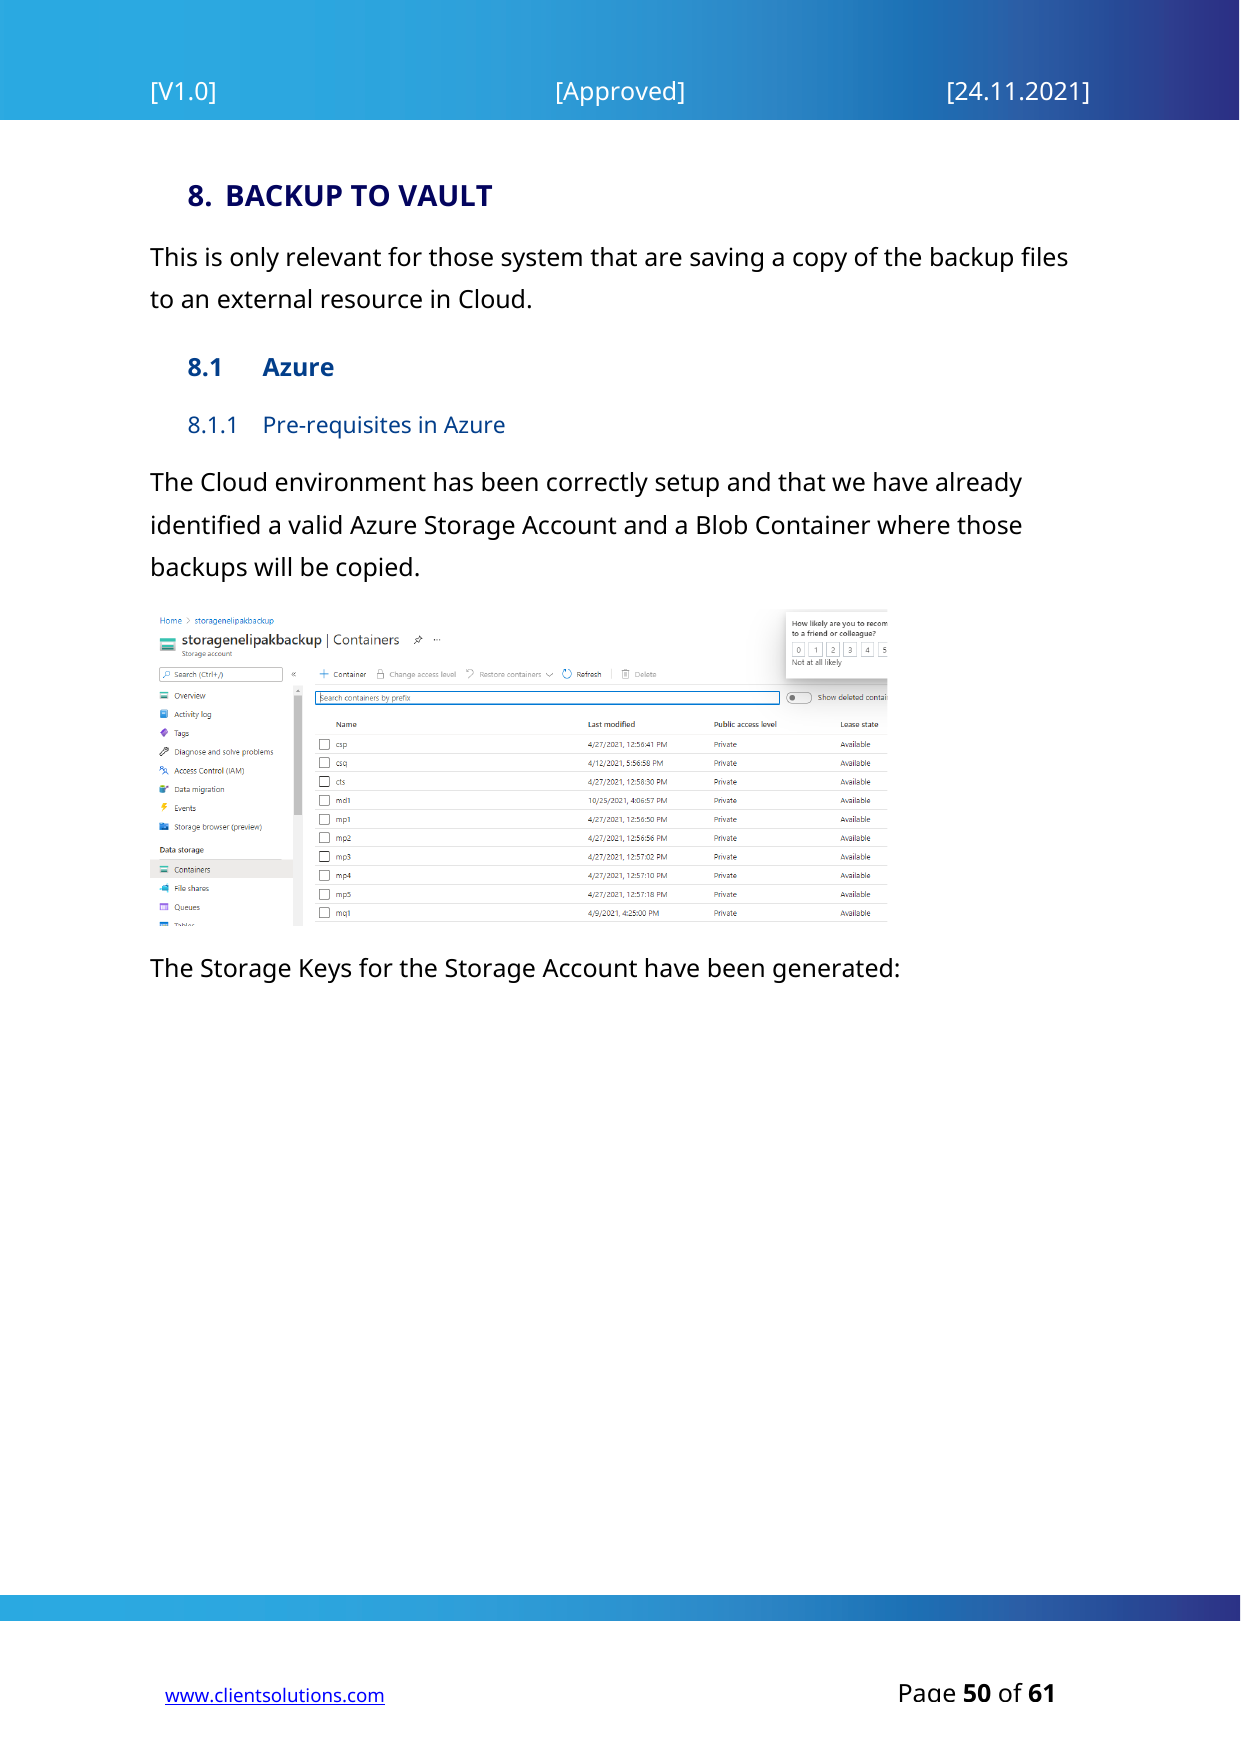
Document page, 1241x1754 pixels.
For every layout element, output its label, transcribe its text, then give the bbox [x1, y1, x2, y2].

picture [0, 1595, 1241, 1621]
text The Storage Keys for the Storage Account have been generated: [150, 951, 1090, 984]
subtitle Pre-requisites in Azure [187, 409, 1090, 440]
picture [0, 0, 1240, 120]
subtitle BACKUP TO VAULT [187, 175, 1090, 215]
text This is only relevant for those system that are saving a copy of the backup files to an external resource in Cloud. [150, 240, 1090, 316]
picture [150, 609, 888, 926]
text The Cloud environment has been correctly setup and that we have already identified a valid Azure Storage Account and a Blob Container where those backups will be copied. [150, 465, 1090, 584]
subtitle Azure [187, 350, 1090, 384]
